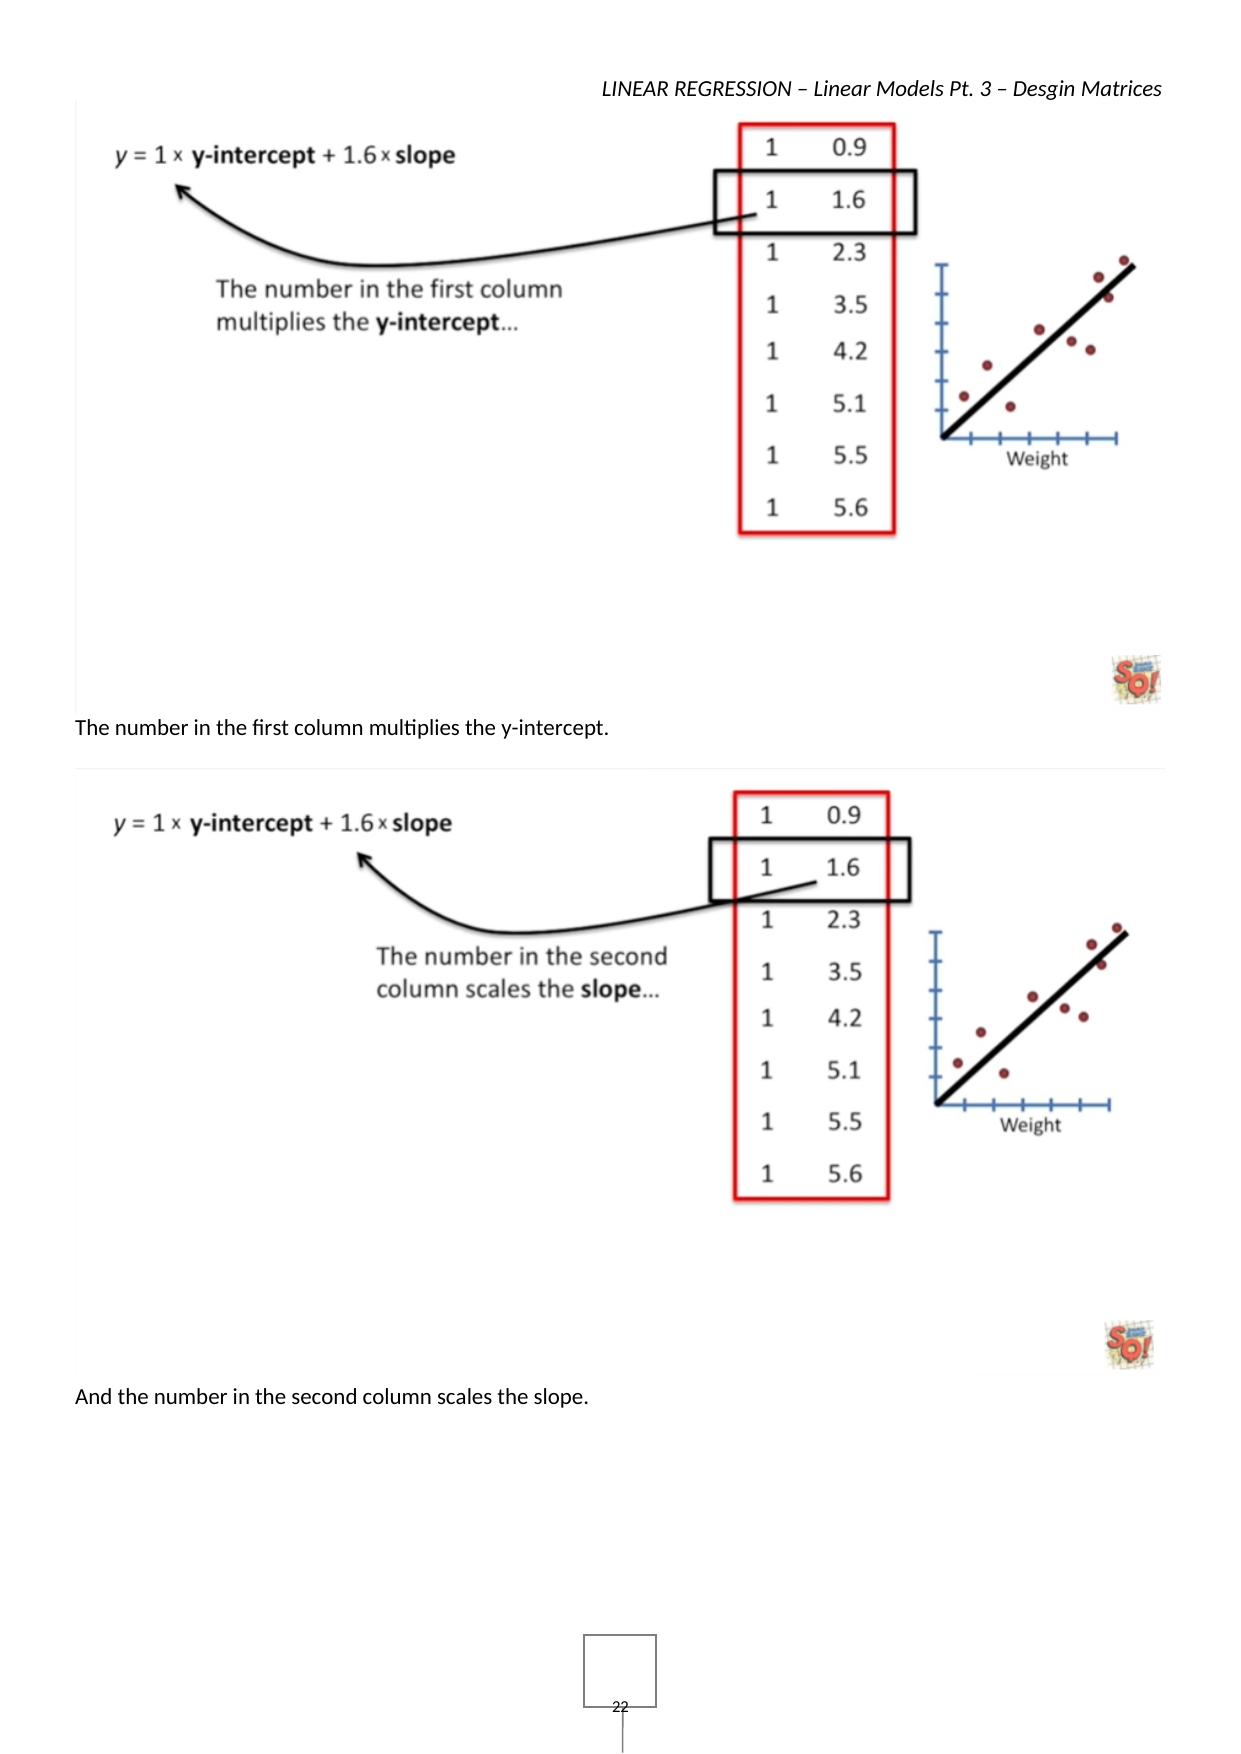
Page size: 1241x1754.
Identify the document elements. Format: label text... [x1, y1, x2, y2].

text The number in the first column multiplies the y-intercept. [75, 713, 1165, 741]
picture [75, 768, 1166, 1383]
text And the number in the second column scales the slope. [75, 1383, 1165, 1410]
picture [75, 101, 1166, 713]
